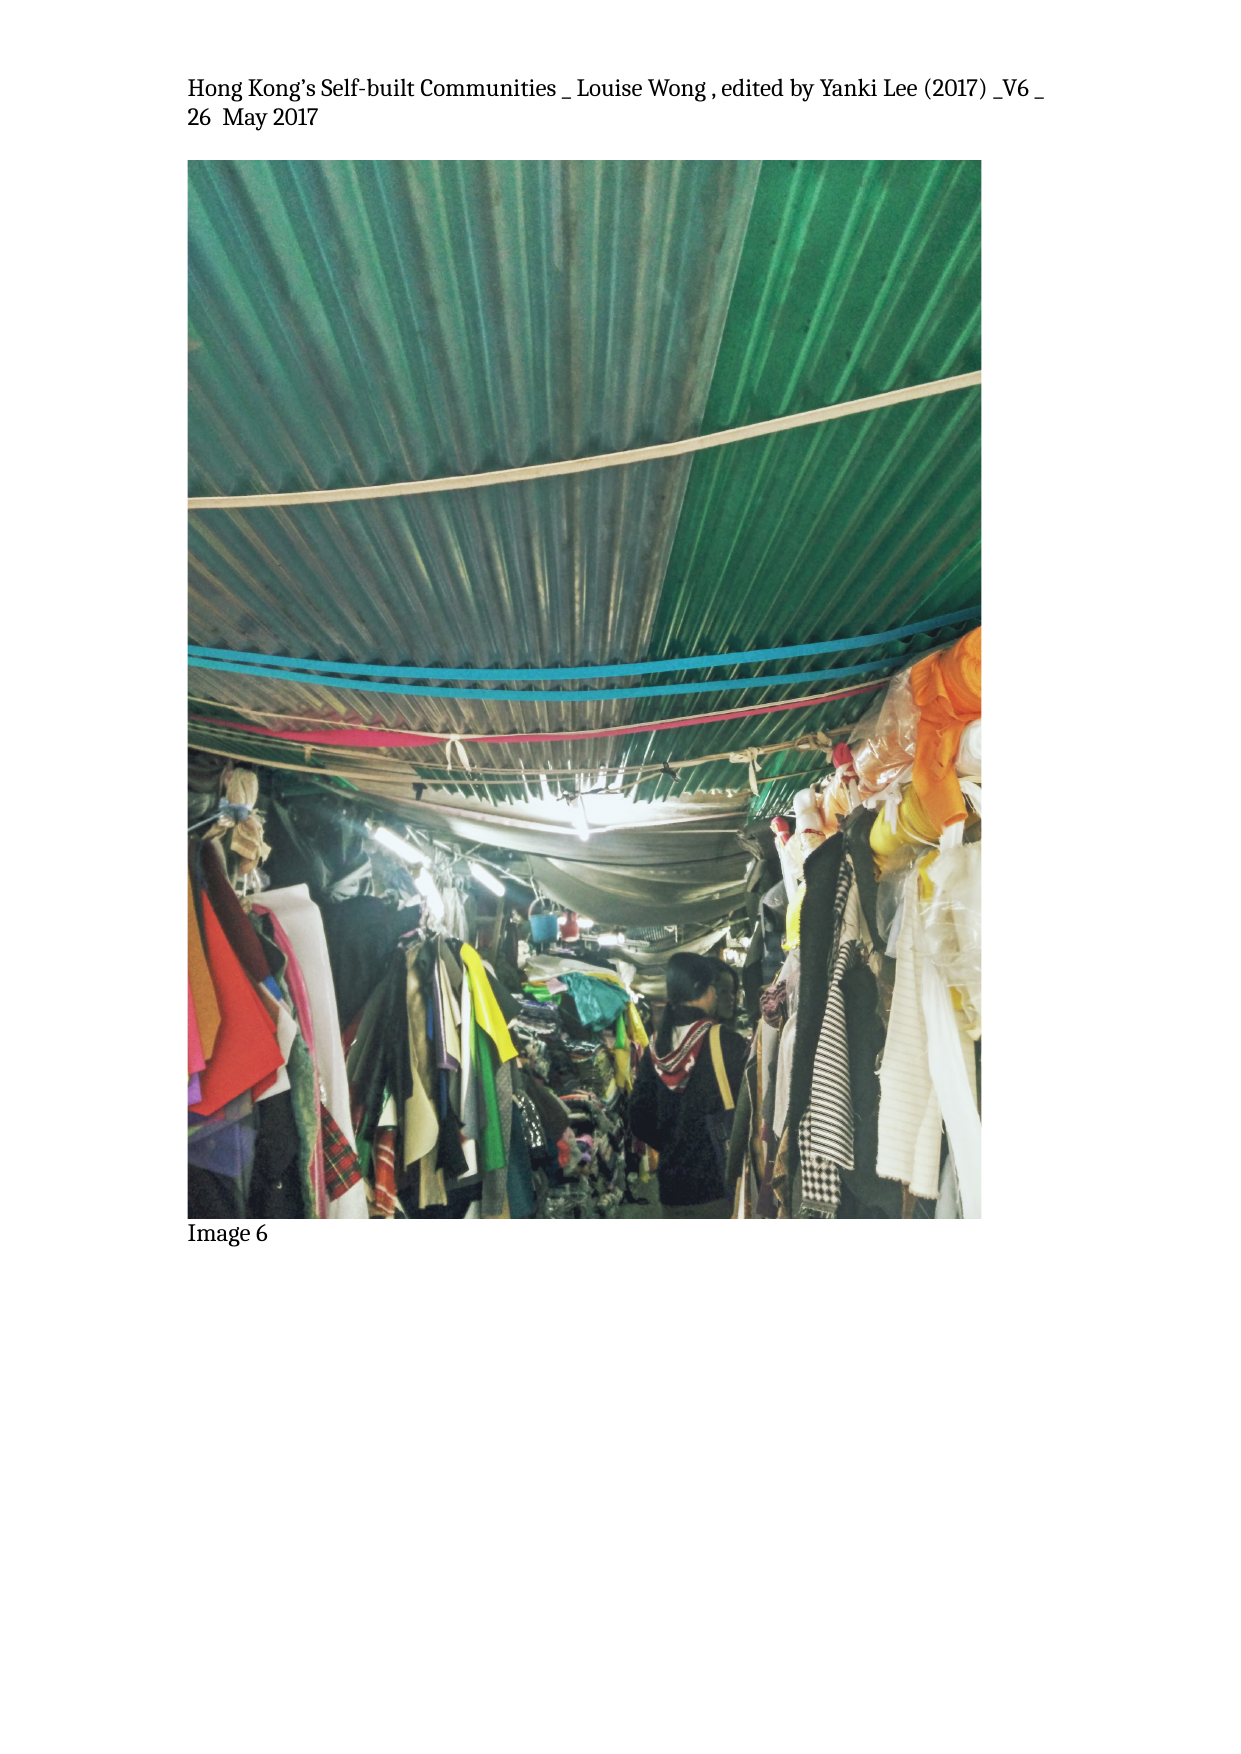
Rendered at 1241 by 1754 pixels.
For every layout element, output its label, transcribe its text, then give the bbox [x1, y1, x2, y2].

picture [187, 160, 982, 1219]
text Image 6 [187, 1219, 1053, 1247]
